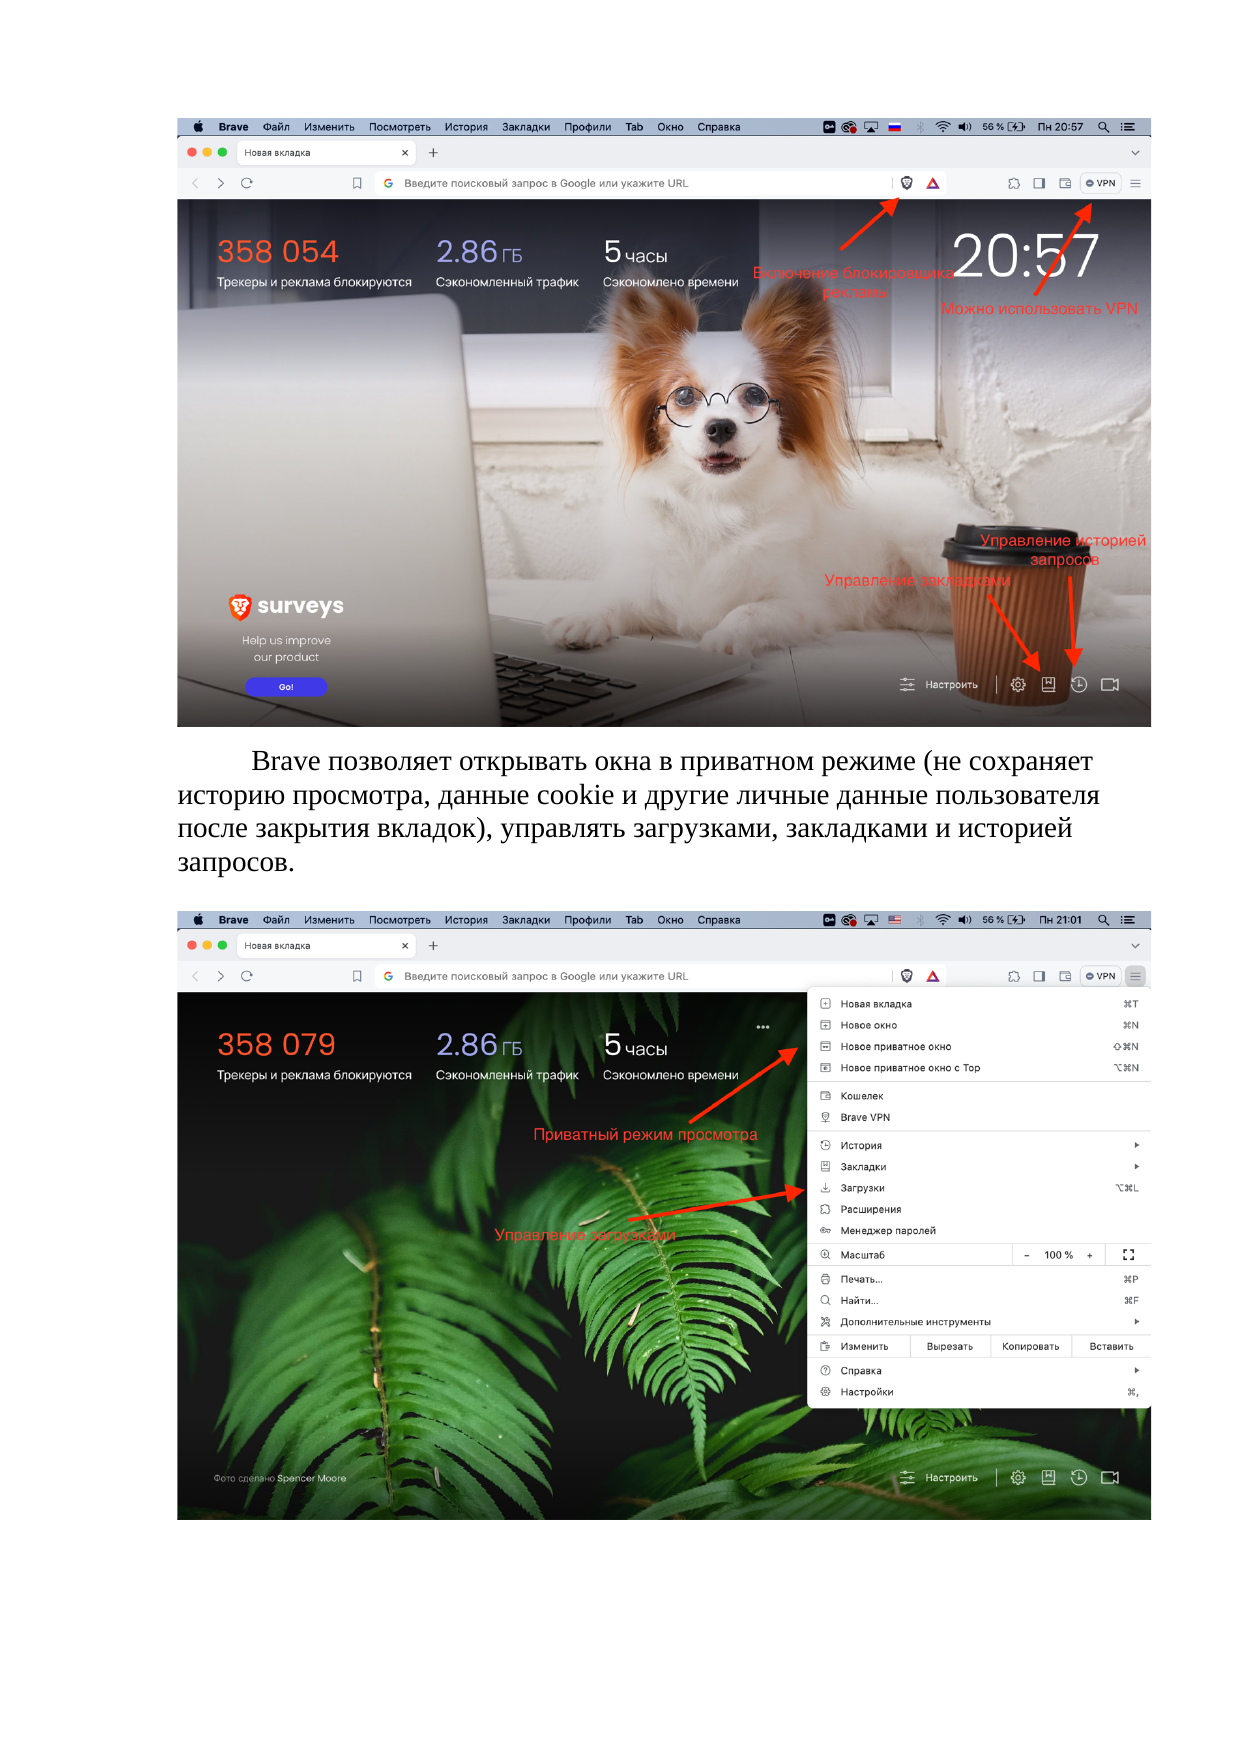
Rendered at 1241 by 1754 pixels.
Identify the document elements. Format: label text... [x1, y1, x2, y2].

text Brave позволяет открывать окна в приватном режиме (не сохраняет историю просмотра, данные cookie и другие личные данные пользователя после закрытия вкладок), управлять загрузками, закладками и историей запросов. [177, 743, 1152, 878]
picture [177, 911, 1152, 1520]
picture [177, 118, 1152, 727]
